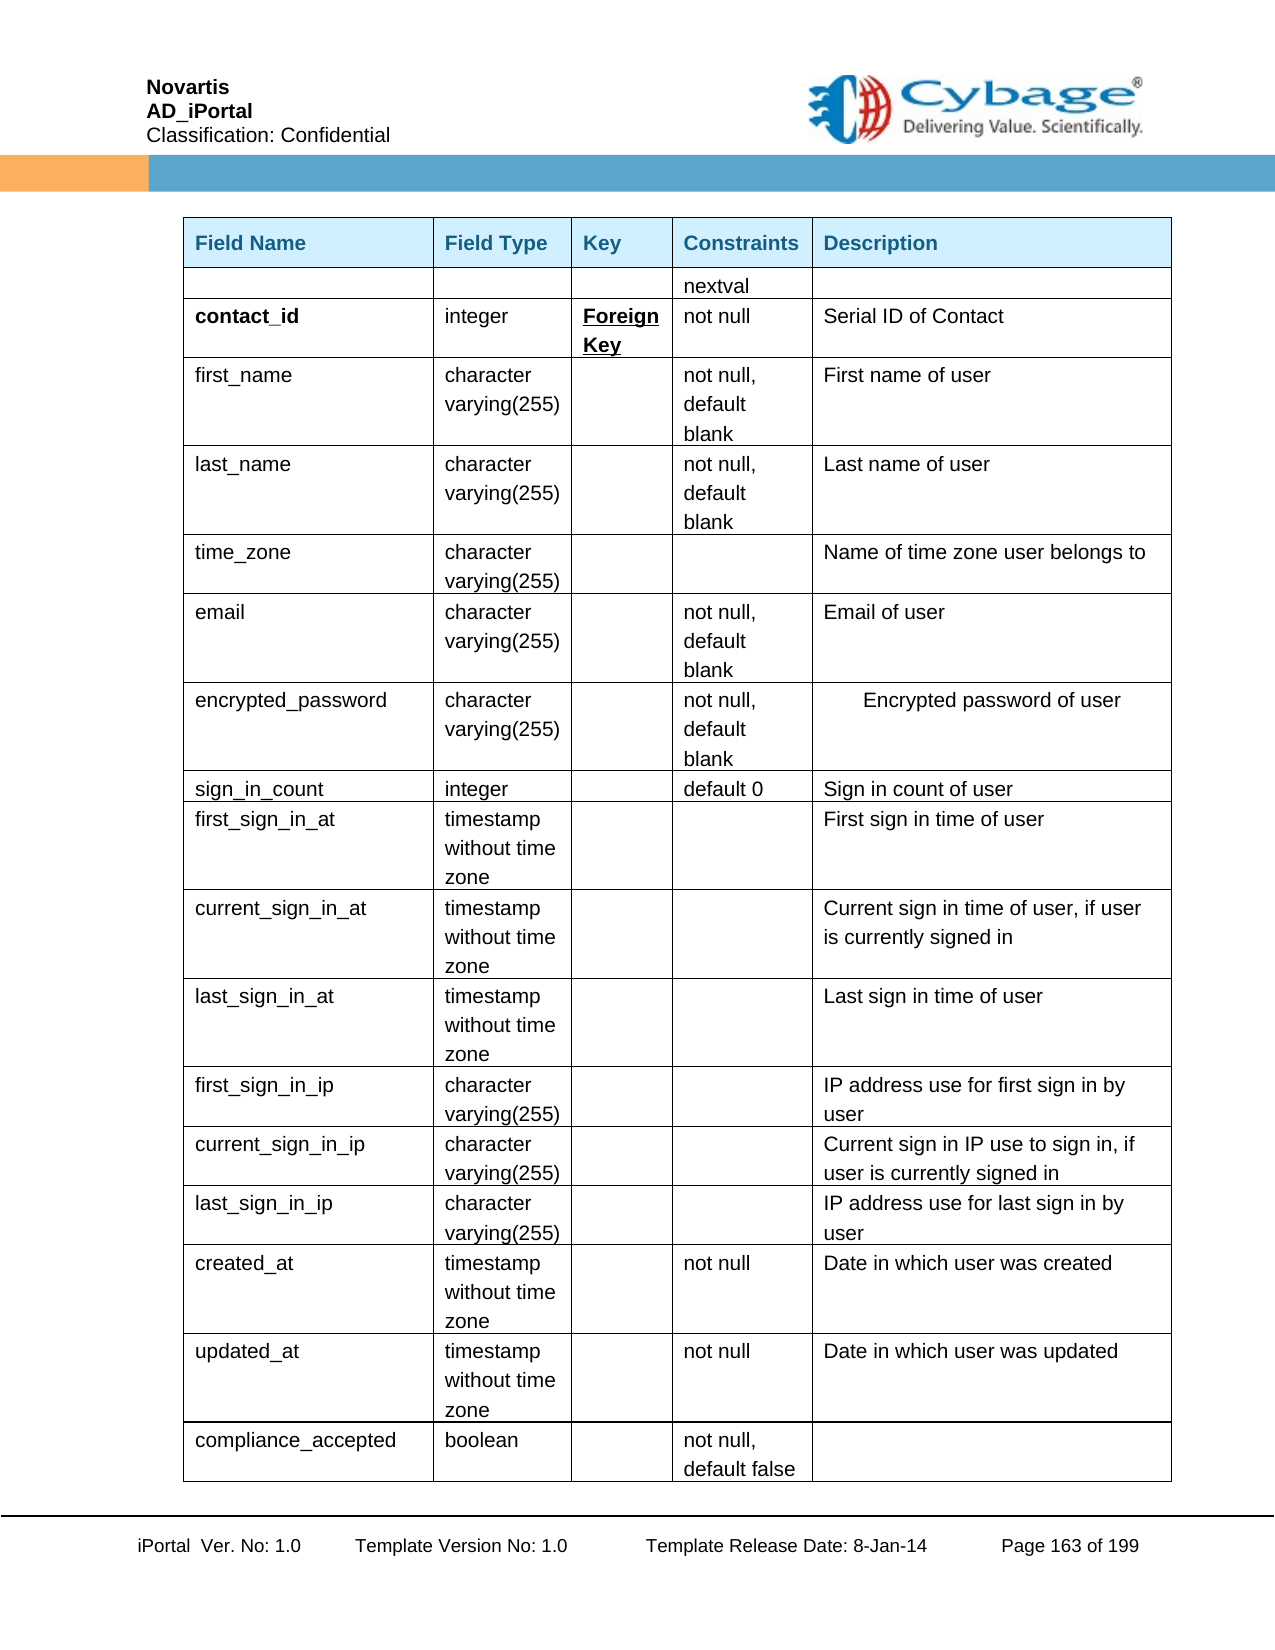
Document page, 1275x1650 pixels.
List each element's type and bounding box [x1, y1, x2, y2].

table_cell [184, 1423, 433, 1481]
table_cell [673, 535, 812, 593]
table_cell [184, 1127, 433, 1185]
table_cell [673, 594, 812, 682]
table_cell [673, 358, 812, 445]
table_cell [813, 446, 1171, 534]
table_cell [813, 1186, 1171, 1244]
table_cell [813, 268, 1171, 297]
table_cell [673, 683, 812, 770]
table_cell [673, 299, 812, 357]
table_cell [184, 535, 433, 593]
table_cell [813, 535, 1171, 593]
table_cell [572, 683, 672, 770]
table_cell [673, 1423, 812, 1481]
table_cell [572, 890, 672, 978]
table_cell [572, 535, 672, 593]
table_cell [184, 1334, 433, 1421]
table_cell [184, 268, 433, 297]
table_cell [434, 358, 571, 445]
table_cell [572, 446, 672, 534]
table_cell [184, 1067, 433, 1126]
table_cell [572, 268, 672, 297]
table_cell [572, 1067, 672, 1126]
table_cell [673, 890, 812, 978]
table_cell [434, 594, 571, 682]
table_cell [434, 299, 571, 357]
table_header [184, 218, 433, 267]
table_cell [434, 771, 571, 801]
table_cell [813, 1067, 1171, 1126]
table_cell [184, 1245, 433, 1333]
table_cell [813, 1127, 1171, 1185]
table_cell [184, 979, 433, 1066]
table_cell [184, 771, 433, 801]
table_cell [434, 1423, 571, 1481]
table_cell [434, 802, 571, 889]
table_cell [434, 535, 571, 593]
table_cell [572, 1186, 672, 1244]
picture [808, 75, 1143, 144]
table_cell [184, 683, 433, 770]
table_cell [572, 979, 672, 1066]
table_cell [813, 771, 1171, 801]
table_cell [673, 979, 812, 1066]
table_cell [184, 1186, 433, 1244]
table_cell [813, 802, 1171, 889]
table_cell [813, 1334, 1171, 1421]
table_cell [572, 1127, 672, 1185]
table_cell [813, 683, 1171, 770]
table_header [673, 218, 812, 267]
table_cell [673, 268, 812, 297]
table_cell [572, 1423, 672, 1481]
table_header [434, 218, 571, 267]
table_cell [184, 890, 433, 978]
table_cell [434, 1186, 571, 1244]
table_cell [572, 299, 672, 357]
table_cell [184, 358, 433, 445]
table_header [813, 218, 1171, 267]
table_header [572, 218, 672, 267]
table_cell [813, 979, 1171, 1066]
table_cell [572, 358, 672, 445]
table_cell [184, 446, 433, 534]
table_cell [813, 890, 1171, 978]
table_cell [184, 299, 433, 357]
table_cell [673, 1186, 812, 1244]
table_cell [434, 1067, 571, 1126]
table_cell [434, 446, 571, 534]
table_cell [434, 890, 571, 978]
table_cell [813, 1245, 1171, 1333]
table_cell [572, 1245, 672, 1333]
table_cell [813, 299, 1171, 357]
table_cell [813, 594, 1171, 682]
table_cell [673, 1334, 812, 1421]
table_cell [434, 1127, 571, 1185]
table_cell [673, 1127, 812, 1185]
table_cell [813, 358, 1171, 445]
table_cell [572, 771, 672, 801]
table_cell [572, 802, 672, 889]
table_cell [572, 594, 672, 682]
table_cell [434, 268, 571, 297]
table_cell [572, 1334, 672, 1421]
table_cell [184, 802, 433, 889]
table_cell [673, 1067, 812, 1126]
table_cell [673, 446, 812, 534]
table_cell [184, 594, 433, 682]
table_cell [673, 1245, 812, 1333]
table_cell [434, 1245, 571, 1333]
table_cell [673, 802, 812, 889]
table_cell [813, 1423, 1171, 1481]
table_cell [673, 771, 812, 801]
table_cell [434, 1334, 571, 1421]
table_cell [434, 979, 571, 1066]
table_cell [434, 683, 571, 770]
